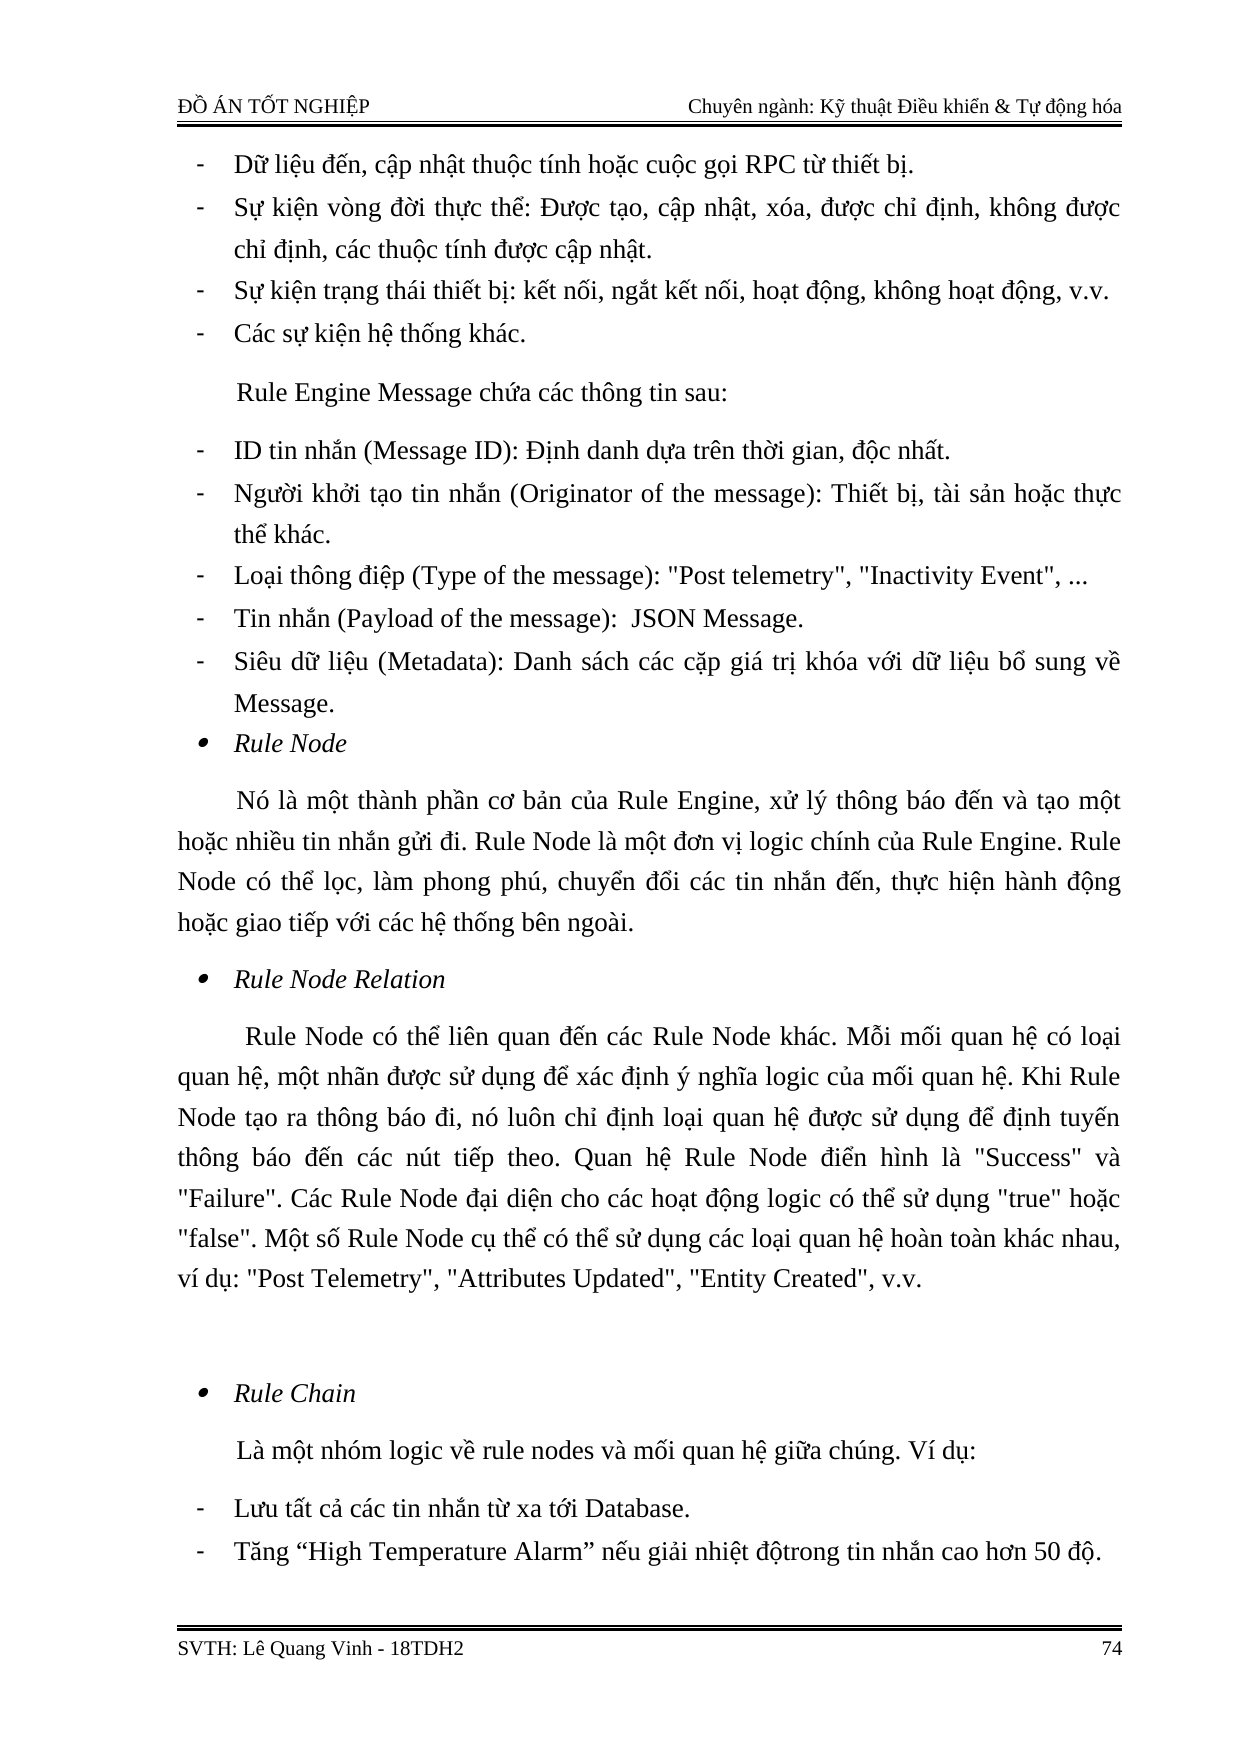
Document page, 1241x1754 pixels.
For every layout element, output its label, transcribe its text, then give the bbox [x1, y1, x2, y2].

list Rule Node [196, 727, 1122, 758]
list Sự kiện trạng thái thiết bị: kết nối, ngắt kết nối, hoạt động, không hoạt động, v.v. [196, 273, 1122, 306]
text Rule Engine Message chứa các thông tin sau: [177, 376, 1122, 407]
list Lưu tất cả các tin nhắn từ xa tới Database. [196, 1491, 1122, 1524]
text Nó là một thành phần cơ bản của Rule Engine, xử lý thông báo đến và tạo một hoặc nhiều tin nhắn gửi đi. Rule Node là một đơn vị logic chính của Rule Engine. Rule Node có thể lọc, làm phong phú, chuyển đổi các tin nhắn đến, thực hiện hành động hoặc giao tiếp với các hệ thống bên ngoài. [177, 784, 1122, 937]
text Là một nhóm logic về rule nodes và mối quan hệ giữa chúng. Ví dụ: [177, 1434, 1122, 1465]
list Tin nhắn (Payload of the message): JSON Message. [196, 601, 1122, 634]
list Tăng “High Temperature Alarm” nếu giải nhiệt độtrong tin nhắn cao hơn 50 độ. [196, 1534, 1122, 1567]
list Loại thông điệp (Type of the message): "Post telemetry", "Inactivity Event", ... [196, 558, 1122, 592]
list Người khởi tạo tin nhắn (Originator of the message): Thiết bị, tài sản hoặc thực thể khác. [196, 476, 1122, 549]
list Dữ liệu đến, cập nhật thuộc tính hoặc cuộc gọi RPC từ thiết bị. [196, 148, 1122, 181]
list Siêu dữ liệu (Metadata): Danh sách các cặp giá trị khóa với dữ liệu bổ sung về Message. [196, 644, 1122, 718]
list Sự kiện vòng đời thực thể: Được tạo, cập nhật, xóa, được chỉ định, không được chỉ định, các thuộc tính được cập nhật. [196, 191, 1122, 264]
list ID tin nhắn (Message ID): Định danh dựa trên thời gian, độc nhất. [196, 433, 1122, 466]
list Rule Node Relation [196, 963, 1122, 994]
list Rule Chain [196, 1377, 1122, 1408]
list Các sự kiện hệ thống khác. [196, 316, 1122, 349]
text Rule Node có thể liên quan đến các Rule Node khác. Mỗi mối quan hệ có loại quan hệ, một nhãn được sử dụng để xác định ý nghĩa logic của mối quan hệ. Khi Rule Node tạo ra thông báo đi, nó luôn chỉ định loại quan hệ được sử dụng để định tuyến thông báo đến các nút tiếp theo. Quan hệ Rule Node điển hình là "Success" và "Failure". Các Rule Node đại diện cho các hoạt động logic có thể sử dụng "true" hoặc "false". Một số Rule Node cụ thể có thể sử dụng các loại quan hệ hoàn toàn khác nhau, ví dụ: "Post Telemetry", "Attributes Updated", "Entity Created", v.v. [177, 1020, 1122, 1294]
